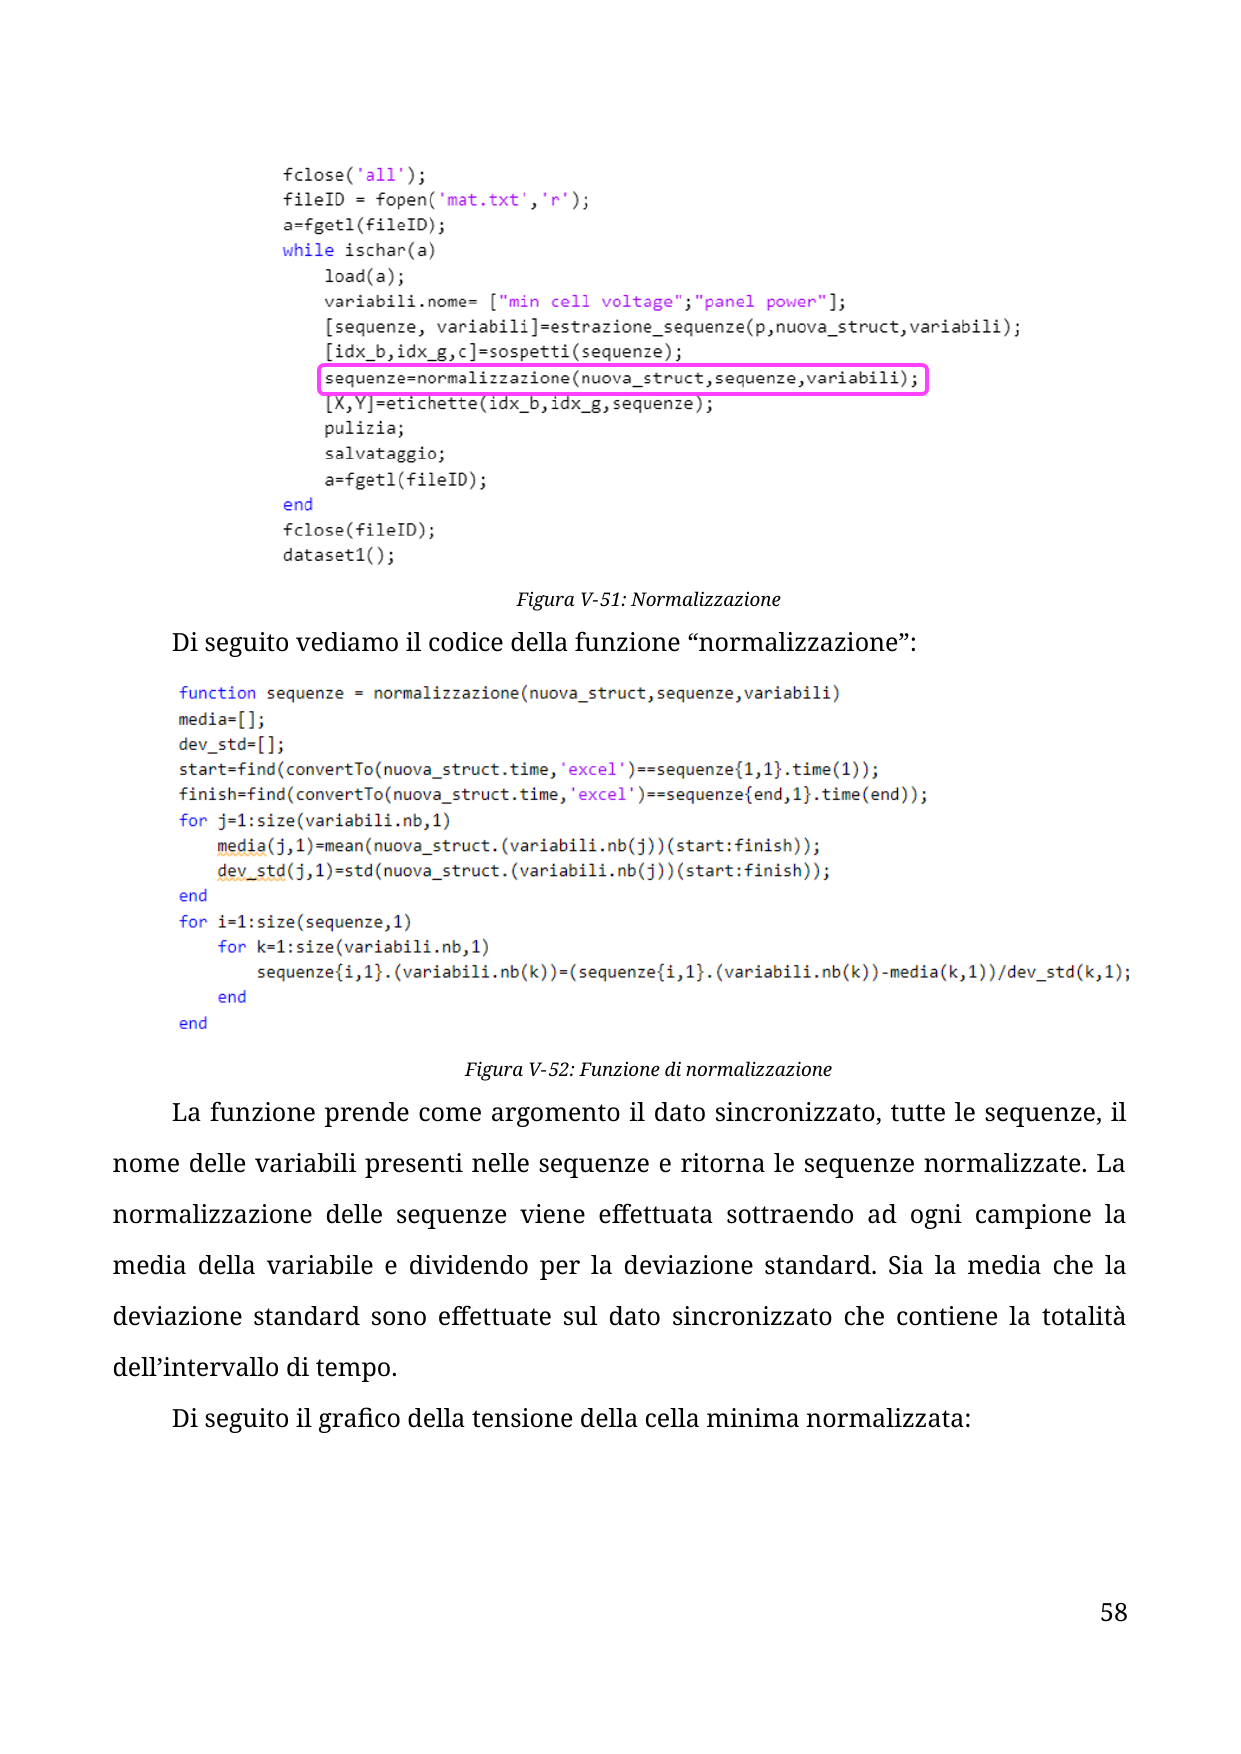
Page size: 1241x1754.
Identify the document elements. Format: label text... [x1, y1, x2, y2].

picture [274, 150, 1025, 574]
text La funzione prende come argomento il dato sincronizzato, tutte le sequenze, il nome delle variabili presenti nelle sequenze e ritorna le sequenze normalizzate. La normalizzazione delle sequenze viene effettuata sottraendo ad ogni campione la media della variabile e dividendo per la deviazione standard. Sia la media che la deviazione standard sono effettuate sul dato sincronizzato che contiene la totalità dell’intervallo di tempo. [112, 1094, 1128, 1384]
text Di seguito il grafico della tensione della cella minima normalizzata: [112, 1401, 1128, 1435]
picture [171, 675, 1130, 1044]
text Di seguito vediamo il codice della funzione “normalizzazione”: [112, 624, 1128, 658]
